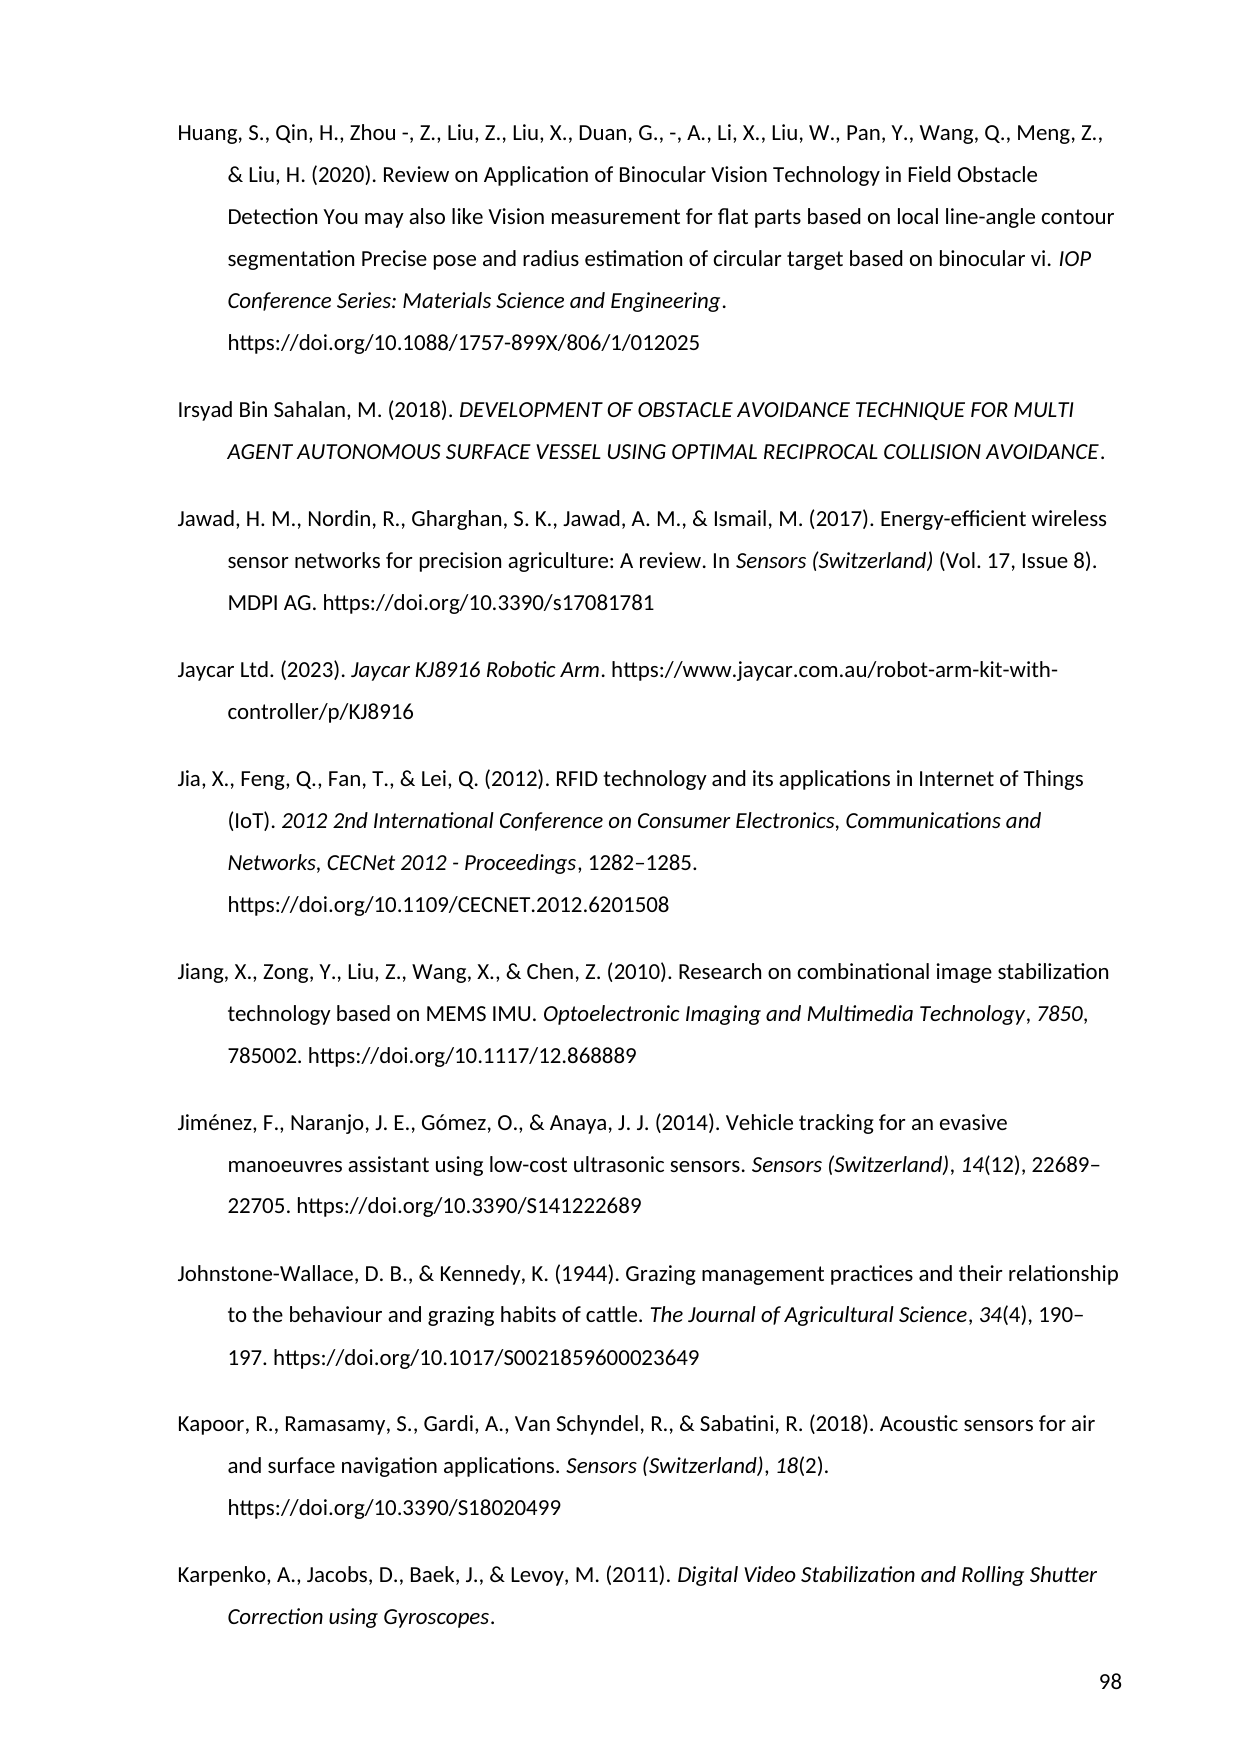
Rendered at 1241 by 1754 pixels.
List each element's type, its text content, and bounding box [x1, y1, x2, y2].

text Irsyad Bin Sahalan, M. (2018). DEVELOPMENT OF OBSTACLE AVOIDANCE TECHNIQUE FOR MULTI AGENT AUTONOMOUS SURFACE VESSEL USING OPTIMAL RECIPROCAL COLLISION AVOIDANCE. [177, 395, 1122, 465]
text Karpenko, A., Jacobs, D., Baek, J., & Levoy, M. (2011). Digital Video Stabilization and Rolling Shutter Correction using Gyroscopes. [177, 1561, 1122, 1631]
text Huang, S., Qin, H., Zhou -, Z., Liu, Z., Liu, X., Duan, G., -, A., Li, X., Liu, W., Pan, Y., Wang, Q., Meng, Z., & Liu, H. (2020). Review on Application of Binocular Vision Technology in Field Obstacle Detection You may also like Vision measurement for flat parts based on local line-angle contour segmentation Precise pose and radius estimation of circular target based on binocular vi. IOP Conference Series: Materials Science and Engineering. https://doi.org/10.1088/1757-899X/806/1/012025 [177, 118, 1122, 356]
text Johnstone-Wallace, D. B., & Kennedy, K. (1944). Grazing management practices and their relationship to the behaviour and grazing habits of cattle. The Journal of Agricultural Science, 34(4), 190–197. https://doi.org/10.1017/S0021859600023649 [177, 1259, 1122, 1371]
text Jaycar Ltd. (2023). Jaycar KJ8916 Robotic Arm. https://www.jaycar.com.au/robot-arm-kit-with-controller/p/KJ8916 [177, 655, 1122, 725]
text Kapoor, R., Ramasamy, S., Gardi, A., Van Schyndel, R., & Sabatini, R. (2018). Acoustic sensors for air and surface navigation applications. Sensors (Switzerland), 18(2). https://doi.org/10.3390/S18020499 [177, 1409, 1122, 1522]
text Jiménez, F., Naranjo, J. E., Gómez, O., & Anaya, J. J. (2014). Vehicle tracking for an evasive manoeuvres assistant using low-cost ultrasonic sensors. Sensors (Switzerland), 14(12), 22689–22705. https://doi.org/10.3390/S141222689 [177, 1108, 1122, 1220]
text Jiang, X., Zong, Y., Liu, Z., Wang, X., & Chen, Z. (2010). Research on combinational image stabilization technology based on MEMS IMU. Optoelectronic Imaging and Multimedia Technology, 7850, 785002. https://doi.org/10.1117/12.868889 [177, 957, 1122, 1069]
text Jia, X., Feng, Q., Fan, T., & Lei, Q. (2012). RFID technology and its applications in Internet of Things (IoT). 2012 2nd International Conference on Consumer Electronics, Communications and Networks, CECNet 2012 - Proceedings, 1282–1285. https://doi.org/10.1109/CECNET.2012.6201508 [177, 764, 1122, 918]
text Jawad, H. M., Nordin, R., Gharghan, S. K., Jawad, A. M., & Ismail, M. (2017). Energy-efficient wireless sensor networks for precision agriculture: A review. In Sensors (Switzerland) (Vol. 17, Issue 8). MDPI AG. https://doi.org/10.3390/s17081781 [177, 504, 1122, 616]
